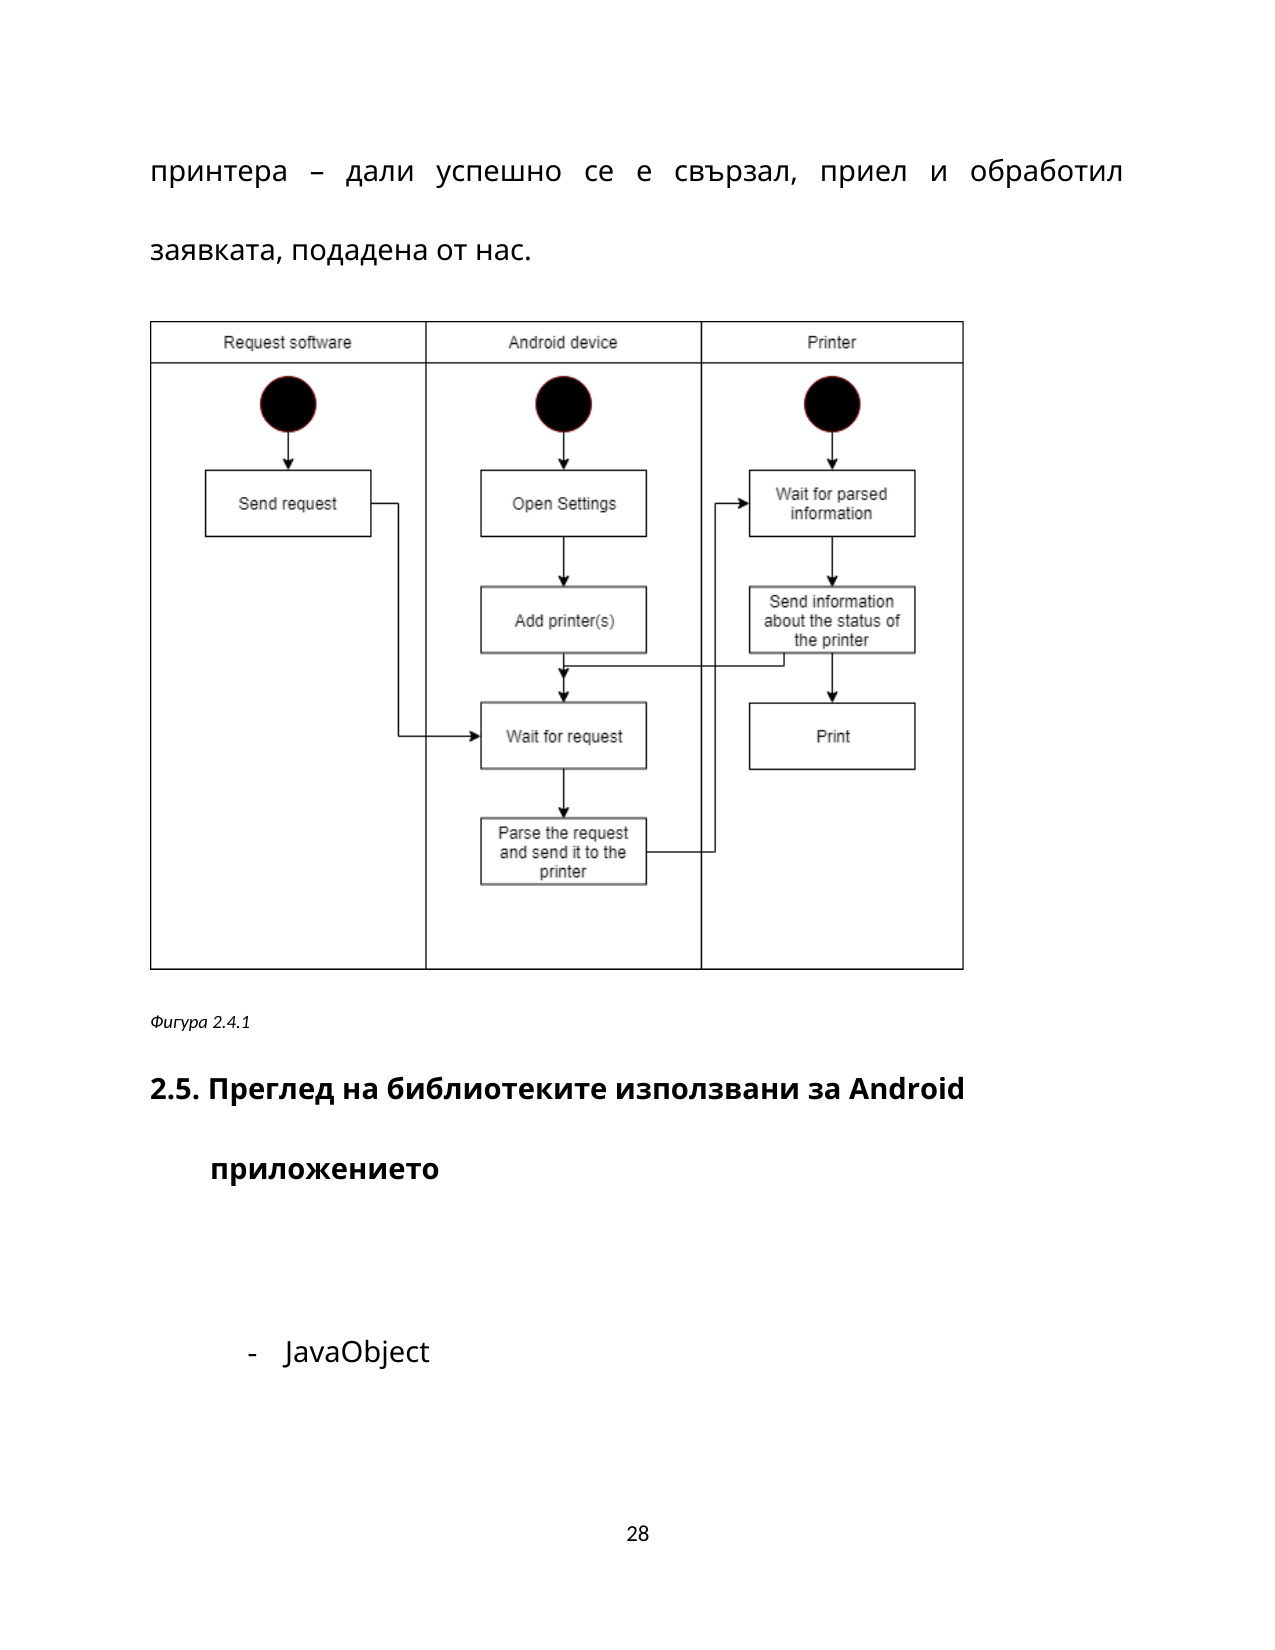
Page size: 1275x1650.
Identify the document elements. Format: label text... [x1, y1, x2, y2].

list JavaObject [247, 1332, 1125, 1371]
subtitle 2.5. Преглед на библиотеките използвани за Android приложението [150, 1068, 1125, 1188]
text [150, 150, 1125, 269]
text Фигура 2.4.1 [150, 1010, 1125, 1033]
